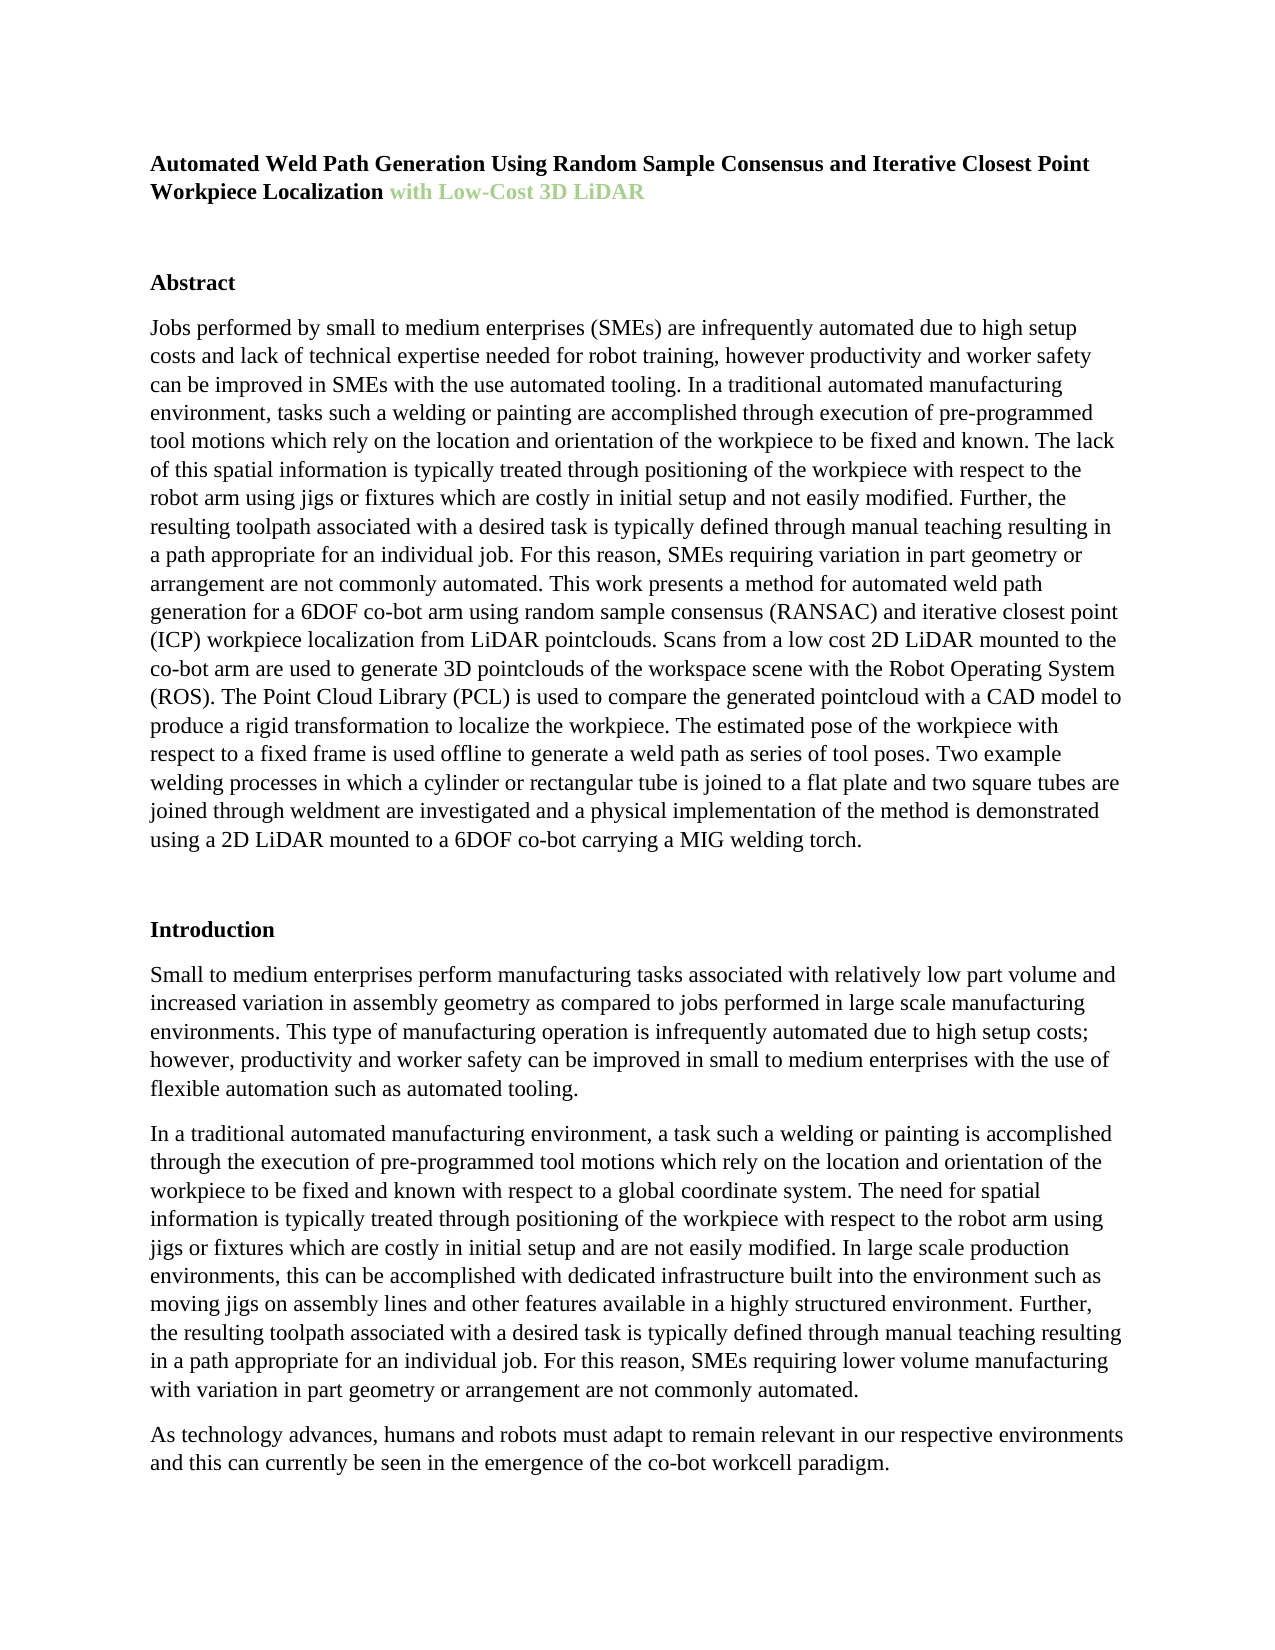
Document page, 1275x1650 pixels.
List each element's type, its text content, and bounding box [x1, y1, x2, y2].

text Jobs performed by small to medium enterprises (SMEs) are infrequently automated due to high setup costs and lack of technical expertise needed for robot training, however productivity and worker safety can be improved in SMEs with the use automated tooling. In a traditional automated manufacturing environment, tasks such a welding or painting are accomplished through execution of pre-programmed tool motions which rely on the location and orientation of the workpiece to be fixed and known. The lack of this spatial information is typically treated through positioning of the workpiece with respect to the robot arm using jigs or fixtures which are costly in initial setup and not easily modified. Further, the resulting toolpath associated with a desired task is typically defined through manual teaching resulting in a path appropriate for an individual job. For this reason, SMEs requiring variation in part geometry or arrangement are not commonly automated. This work presents a method for automated weld path generation for a 6DOF co-bot arm using random sample consensus (RANSAC) and iterative closest point (ICP) workpiece localization from LiDAR pointclouds. Scans from a low cost 2D LiDAR mounted to the co-bot arm are used to generate 3D pointclouds of the workspace scene with the Robot Operating System (ROS). The Point Cloud Library (PCL) is used to compare the generated pointcloud with a CAD model to produce a rigid transformation to localize the workpiece. The estimated pose of the workpiece with respect to a fixed frame is used offline to generate a weld path as series of tool poses. Two example welding processes in which a cylinder or rectangular tube is joined to a flat plate and two square tubes are joined through weldment are investigated and a physical implementation of the method is demonstrated using a 2D LiDAR mounted to a 6DOF co-bot carrying a MIG welding torch. [150, 314, 1125, 852]
text Introduction [150, 916, 1125, 942]
text In a traditional automated manufacturing environment, a task such a welding or painting is accomplished through the execution of pre-programmed tool motions which rely on the location and orientation of the workpiece to be fixed and known with respect to a global coordinate system. The need for spatial information is typically treated through positioning of the workpiece with respect to the robot arm using jigs or fixtures which are costly in initial setup and are not easily modified. In large scale production environments, this can be accomplished with dedicated infrastructure built into the environment such as moving jigs on assembly lines and other features available in a highly structured environment. Further, the resulting toolpath associated with a desired task is typically defined through manual teaching resulting in a path appropriate for an individual job. For this reason, SMEs requiring lower volume manufacturing with variation in part geometry or arrangement are not commonly automated. [150, 1120, 1125, 1402]
text Abstract [150, 269, 1125, 295]
text As technology advances, humans and robots must adapt to remain relevant in our respective environments and this can currently be seen in the emergence of the co-bot workcell paradigm. [150, 1421, 1125, 1476]
text Small to medium enterprises perform manufacturing tasks associated with relatively low part volume and increased variation in assembly geometry as compared to jobs performed in large scale manufacturing environments. This type of manufacturing operation is infrequently automated due to high setup costs; however, productivity and worker safety can be improved in small to medium enterprises with the use of flexible automation such as automated tooling. [150, 961, 1125, 1101]
text Automated Weld Path Generation Using Random Sample Consensus and Iterative Closest Point Workpiece Localization with Low-Cost 3D LiDAR [150, 150, 1125, 205]
